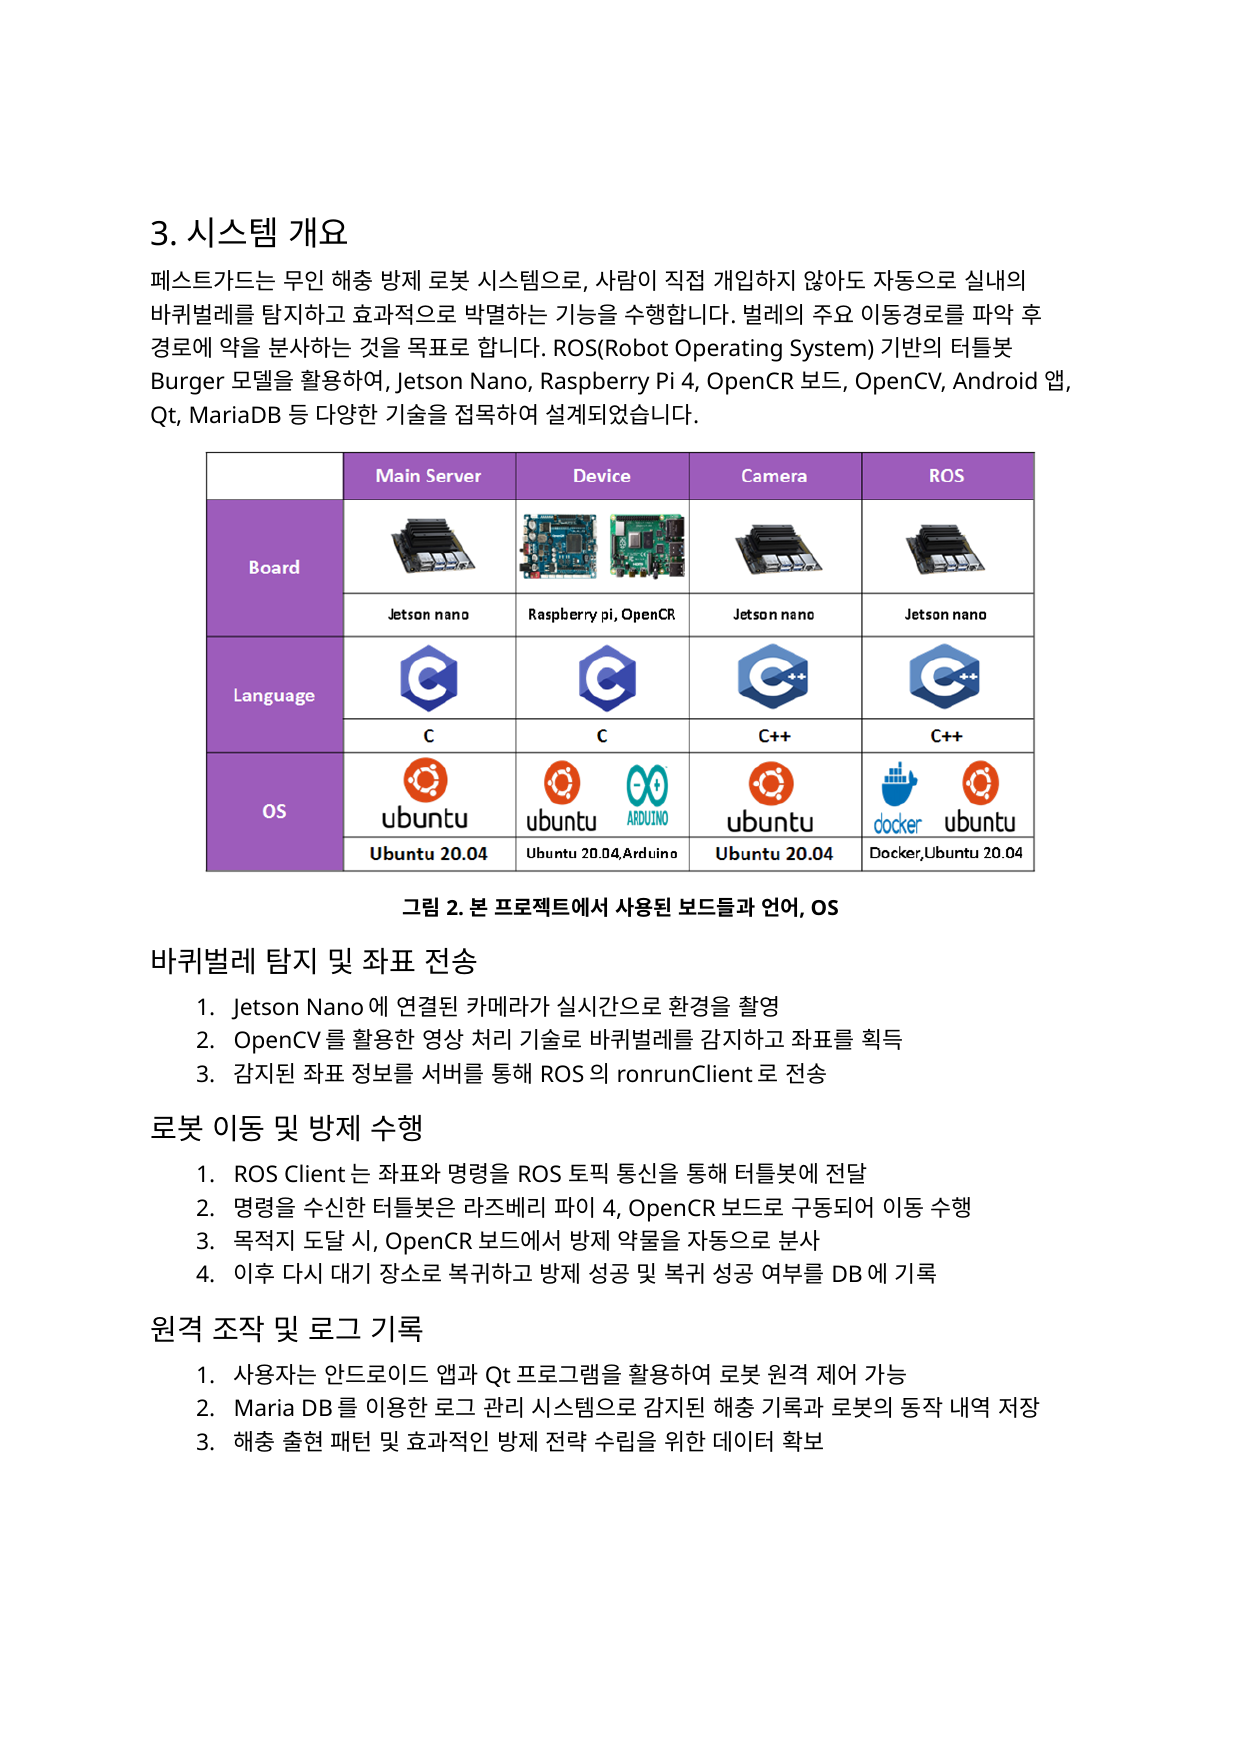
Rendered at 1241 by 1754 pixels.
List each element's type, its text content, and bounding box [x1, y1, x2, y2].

text 페스트가드는 무인 해충 방제 로봇 시스템으로, 사람이 직접 개입하지 않아도 자동으로 실내의 바퀴벌레를 탐지하고 효과적으로 박멸하는 기능을 수행합니다. 벌레의 주요 이동경로를 파악 후 경로에 약을 분사하는 것을 목표로 합니다. ROS(Robot Operating System) 기반의 터틀봇 Burger 모델을 활용하여, Jetson Nano, Raspberry Pi 4, OpenCR 보드, OpenCV, Android 앱, Qt, MariaDB 등 다양한 기술을 접목하여 설계되었습니다. [150, 263, 1090, 430]
list 사용자는 안드로이드 앱과 Qt 프로그램을 활용하여 로봇 원격 제어 가능 [196, 1357, 1090, 1390]
list 해충 출현 패턴 및 효과적인 방제 전략 수립을 위한 데이터 확보 [196, 1423, 1090, 1457]
list Jetson Nano에 연결된 카메라가 실시간으로 환경을 촬영 [196, 989, 1090, 1022]
subtitle 바퀴벌레 탐지 및 좌표 전송 [150, 938, 1090, 981]
subtitle 로봇 이동 및 방제 수행 [150, 1106, 1090, 1148]
list Maria DB를 이용한 로그 관리 시스템으로 감지된 해충 기록과 로봇의 동작 내역 저장 [196, 1390, 1090, 1423]
list ROS Client는 좌표와 명령을 ROS 토픽 통신을 통해 터틀봇에 전달 [196, 1156, 1090, 1189]
subtitle 원격 조작 및 로그 기록 [150, 1306, 1090, 1348]
list OpenCV를 활용한 영상 처리 기술로 바퀴벌레를 감지하고 좌표를 획득 [196, 1022, 1090, 1056]
list 이후 다시 대기 장소로 복귀하고 방제 성공 및 복귀 성공 여부를 DB에 기록 [196, 1256, 1090, 1289]
list 감지된 좌표 정보를 서버를 통해 ROS의 ronrunClient로 전송 [196, 1056, 1090, 1089]
subtitle 3. 시스템 개요 [150, 206, 1090, 255]
picture [201, 446, 1039, 875]
list 목적지 도달 시, OpenCR 보드에서 방제 약물을 자동으로 분사 [196, 1223, 1090, 1256]
list 명령을 수신한 터틀봇은 라즈베리 파이 4, OpenCR 보드로 구동되어 이동 수행 [196, 1189, 1090, 1223]
